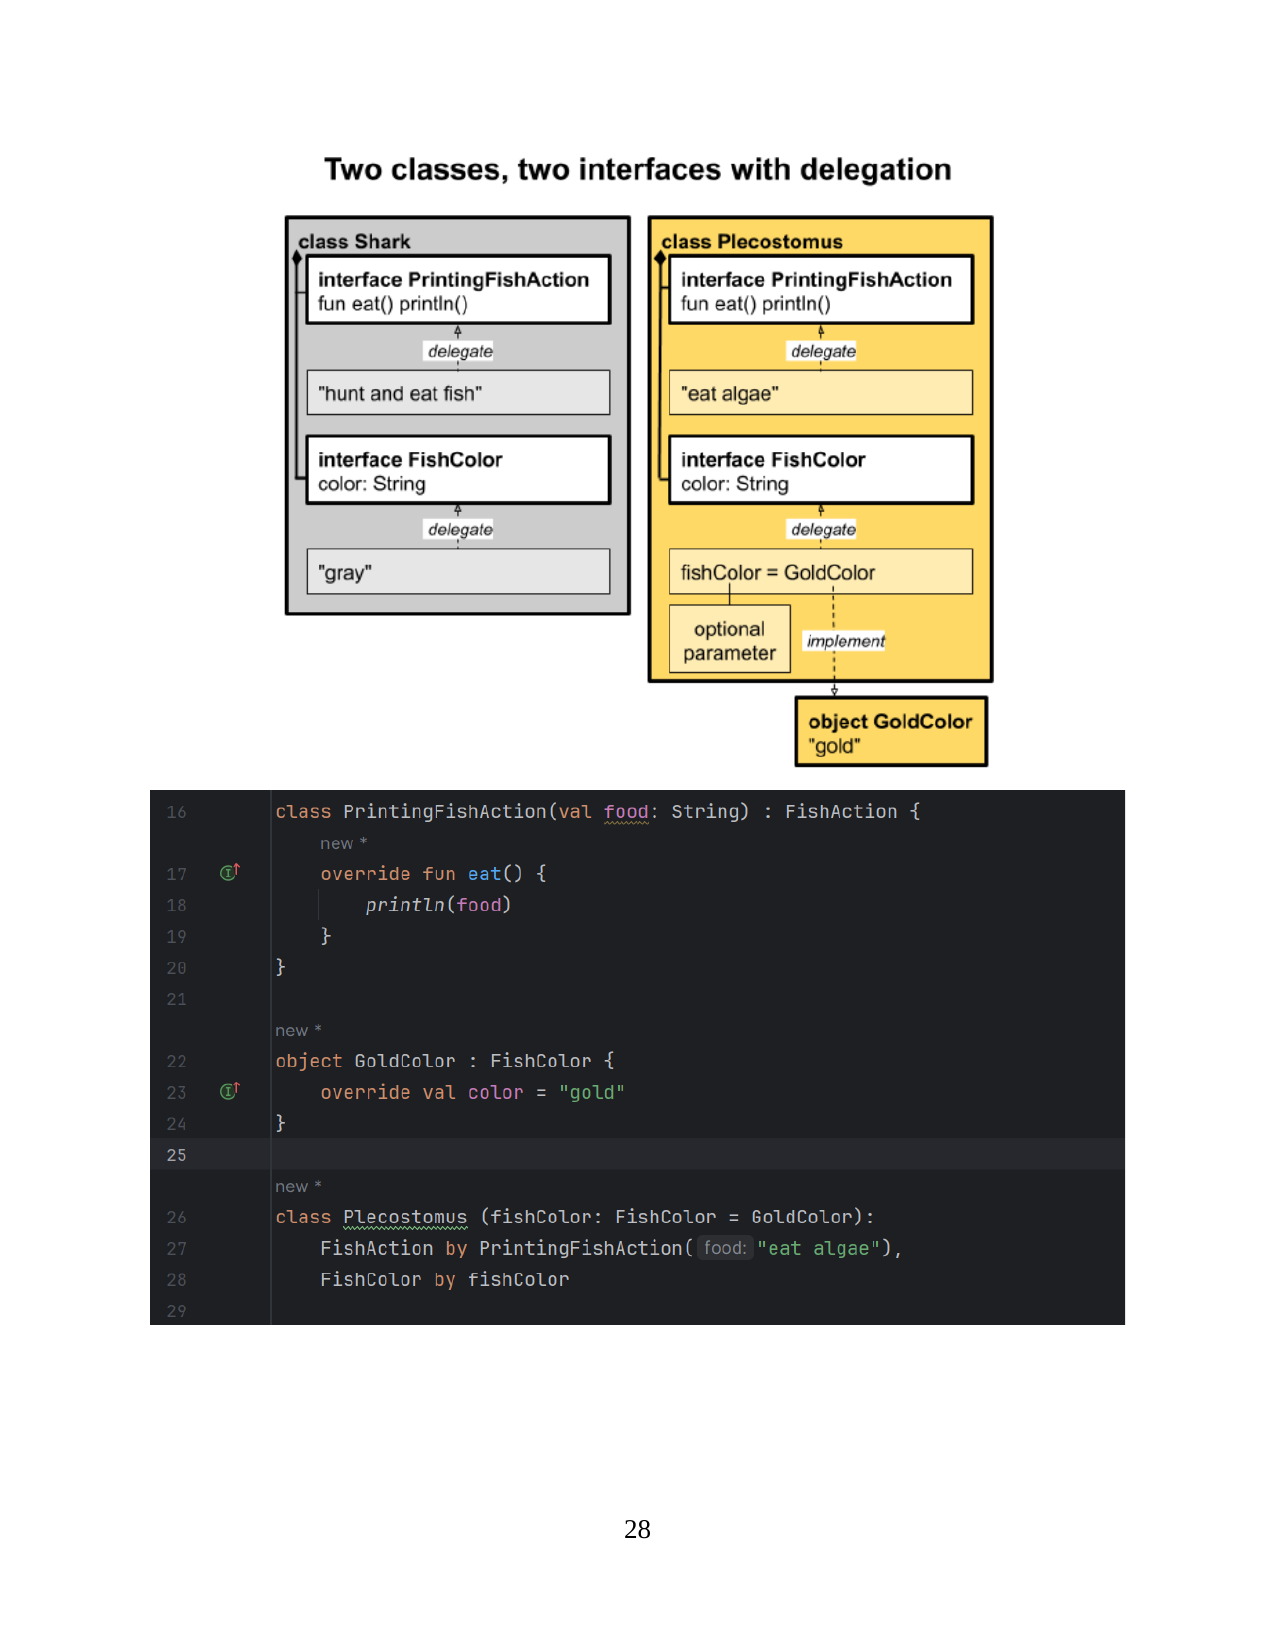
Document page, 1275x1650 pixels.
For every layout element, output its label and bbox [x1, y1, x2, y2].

picture [262, 150, 1013, 772]
picture [150, 790, 1125, 1325]
